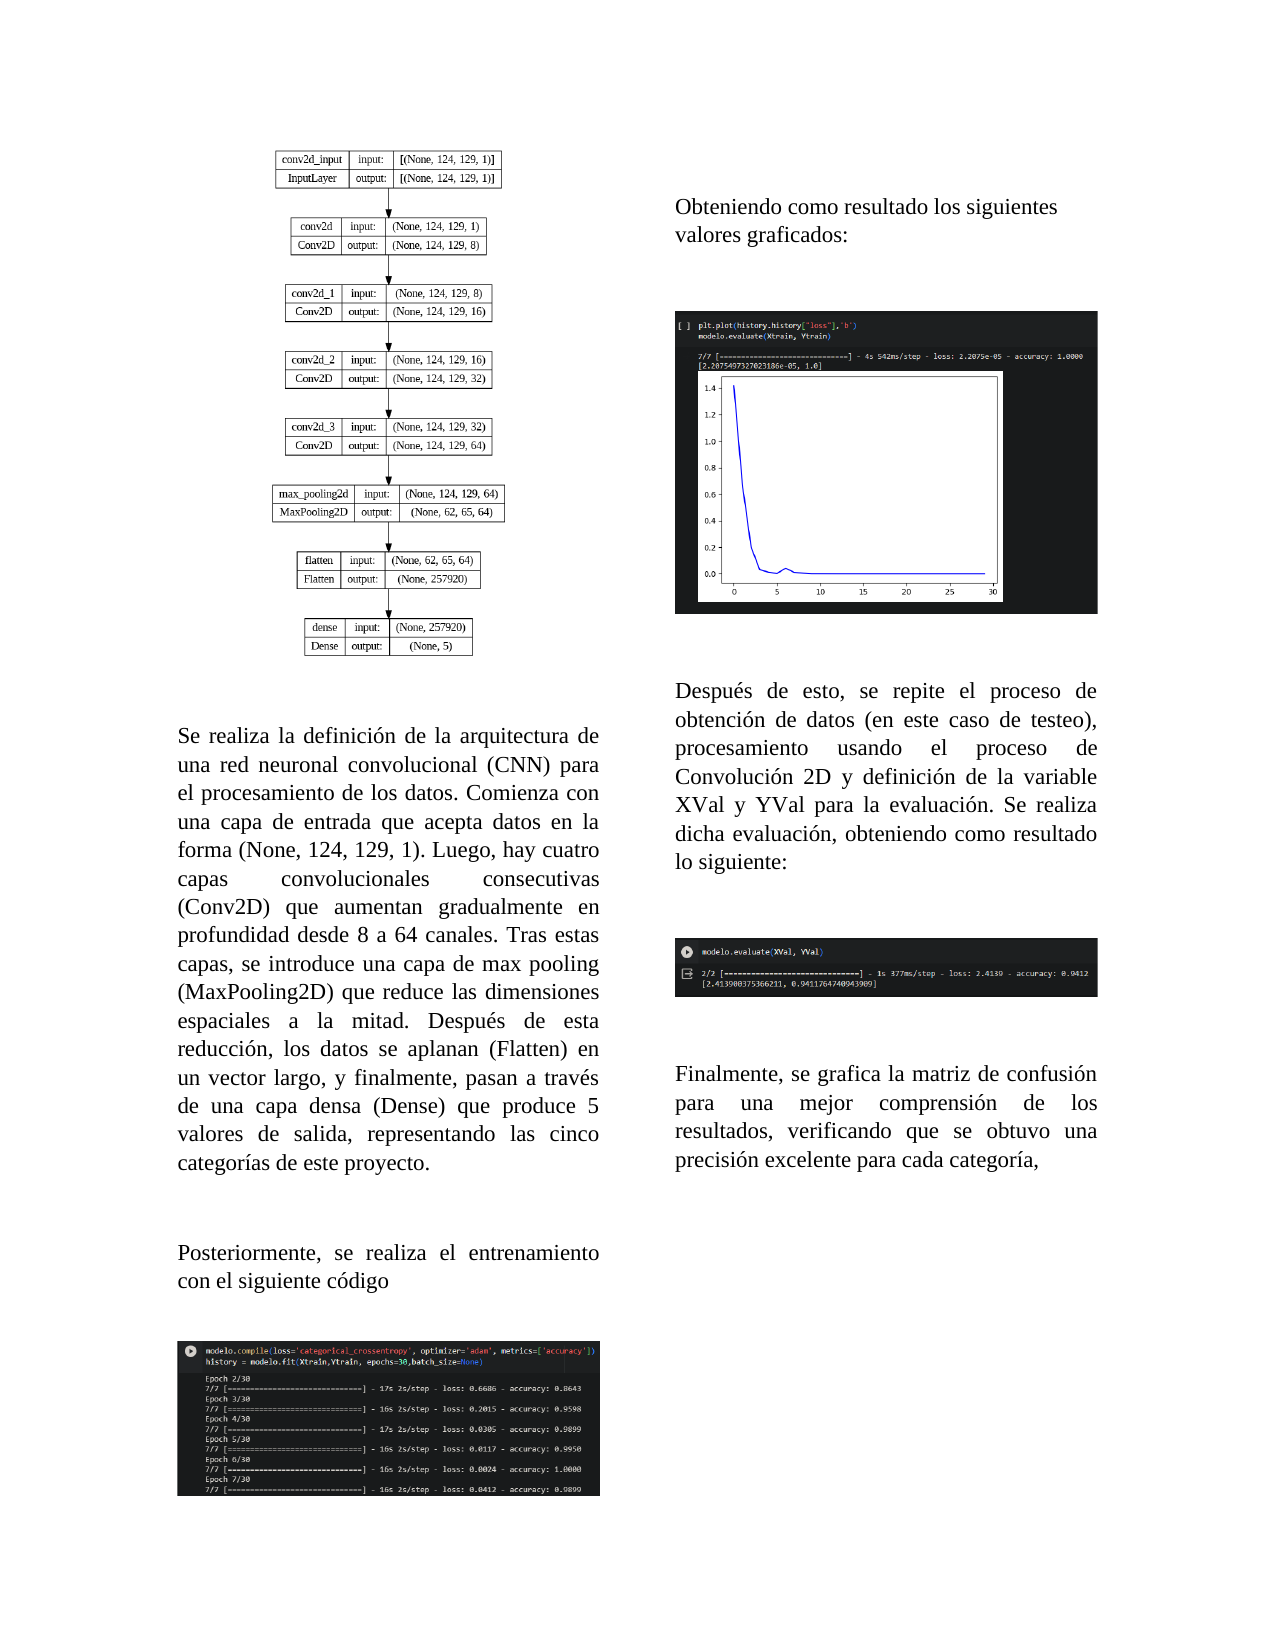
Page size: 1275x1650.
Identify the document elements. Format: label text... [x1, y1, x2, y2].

text Finalmente, se grafica la matriz de confusión para una mejor comprensión de los resultados, verificando que se obtuvo una precisión excelente para cada categoría, [675, 1061, 1098, 1172]
text Se realiza la definición de la arquitectura de una red neuronal convolucional (CNN) para el procesamiento de los datos. Comienza con una capa de entrada que acepta datos en la forma (None, 124, 129, 1). Luego, hay cuatro capas convolucionales consecutivas (Conv2D) que aumentan gradualmente en profundidad desde 8 a 64 canales. Tras estas capas, se introduce una capa de max pooling (MaxPooling2D) que reduce las dimensiones espaciales a la mitad. Después de esta reducción, los datos se aplanan (Flatten) en un vector largo, y finalmente, pasan a través de una capa densa (Dense) que produce 5 valores de salida, representando las cinco categorías de este proyecto. [177, 722, 600, 1175]
picture [269, 147, 508, 659]
text Después de esto, se repite el proceso de obtención de datos (en este caso de testeo), procesamiento usando el proceso de Convolución 2D y definición de la variable XVal y YVal para la evaluación. Se realiza dicha evaluación, obteniendo como resultado lo siguiente: [675, 677, 1098, 874]
picture [675, 938, 1098, 997]
picture [177, 1341, 600, 1496]
picture [675, 311, 1098, 614]
text Obteniendo como resultado los siguientes valores graficados: [675, 193, 1098, 247]
text Posteriormente, se realiza el entrenamiento con el siguiente código [177, 1239, 600, 1294]
